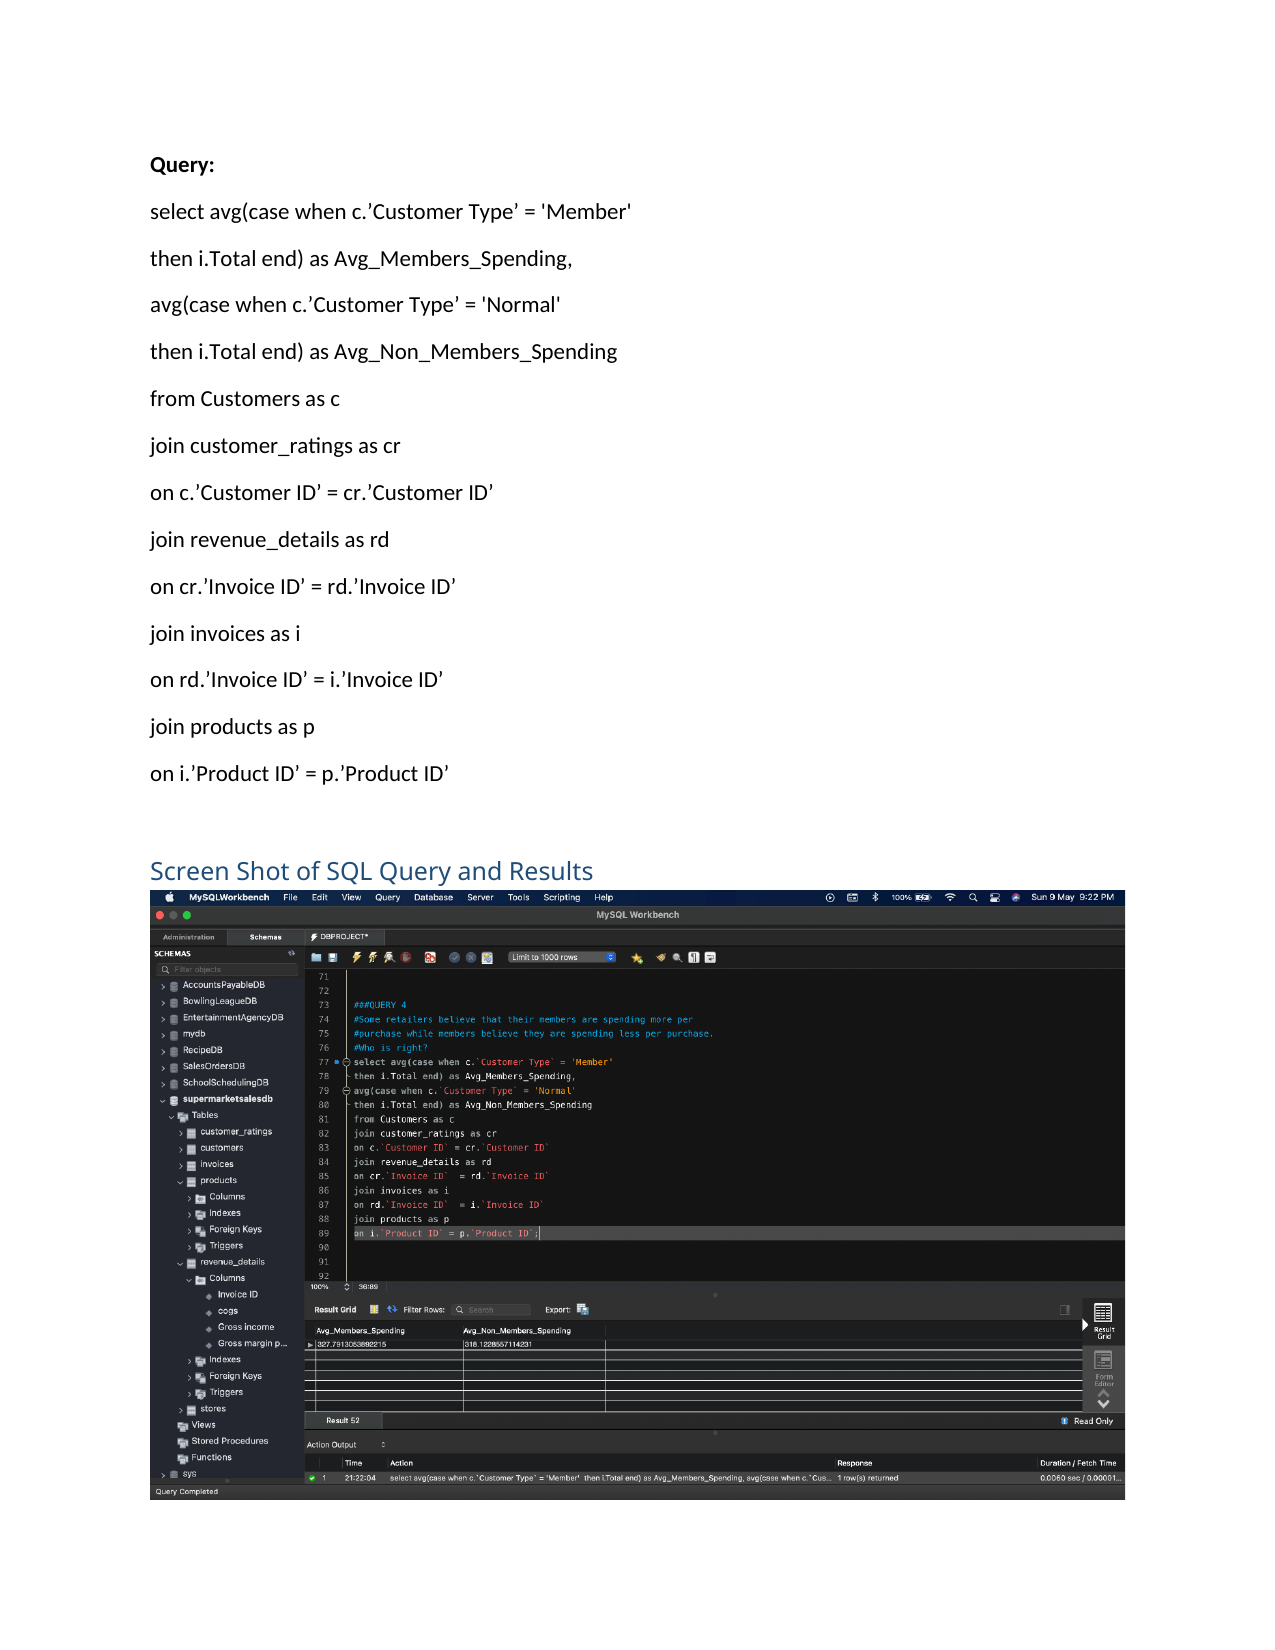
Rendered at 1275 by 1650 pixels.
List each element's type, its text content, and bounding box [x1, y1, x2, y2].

text on i.’Product ID’ = p.’Product ID’ [150, 759, 1125, 787]
text then i.Total end) as Avg_Members_Spending, [150, 244, 1125, 272]
text join customer_ratings as cr [150, 431, 1125, 459]
text on c.’Customer ID’ = cr.’Customer ID’ [150, 478, 1125, 506]
text avg(case when c.’Customer Type’ = 'Normal' [150, 291, 1125, 319]
text select avg(case when c.’Customer Type’ = 'Member' [150, 197, 1125, 225]
text on rd.’Invoice ID’ = i.’Invoice ID’ [150, 666, 1125, 694]
text join products as p [150, 712, 1125, 741]
text then i.Total end) as Avg_Non_Members_Spending [150, 337, 1125, 366]
subtitle Screen Shot of SQL Query and Results [150, 853, 1125, 887]
text on cr.’Invoice ID’ = rd.’Invoice ID’ [150, 572, 1125, 600]
text from Customers as c [150, 384, 1125, 412]
picture [150, 890, 1125, 1500]
text join revenue_details as rd [150, 525, 1125, 553]
text join invoices as i [150, 619, 1125, 647]
text Query: [150, 150, 1125, 178]
